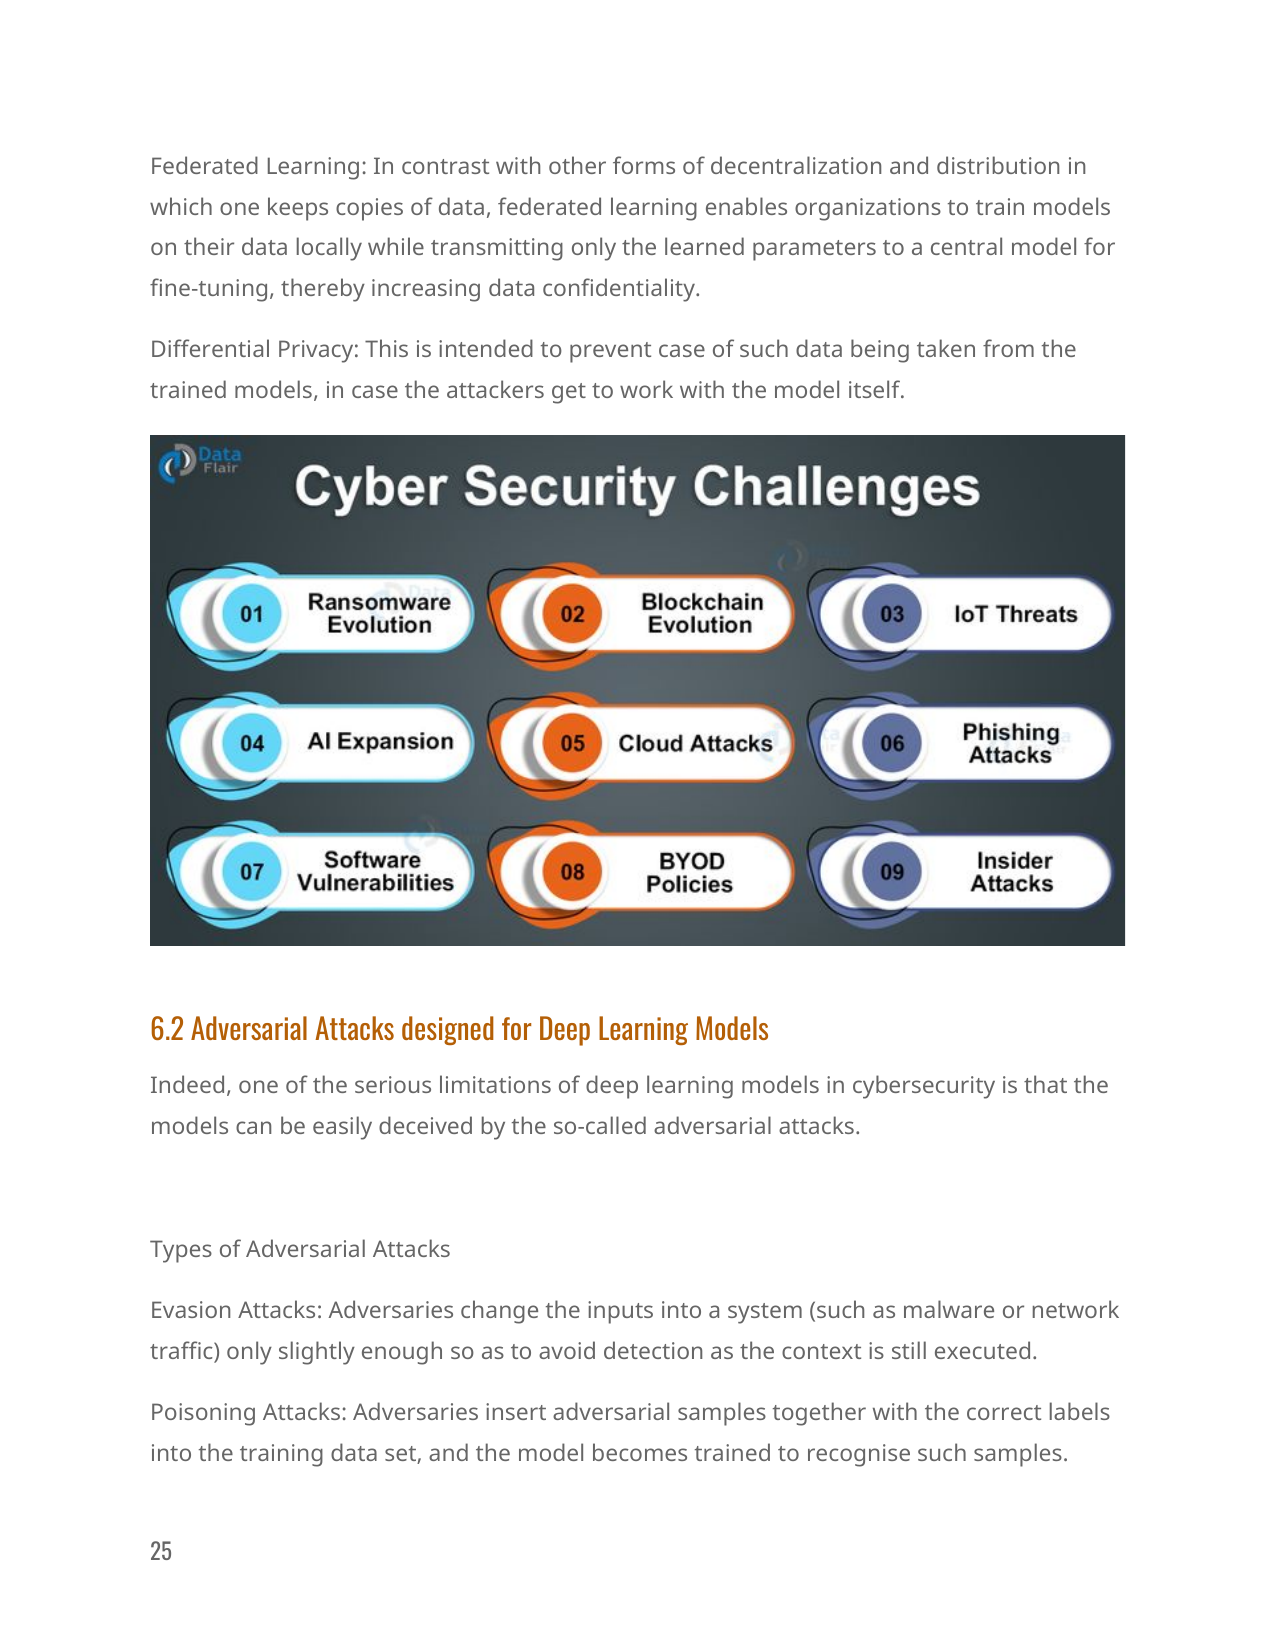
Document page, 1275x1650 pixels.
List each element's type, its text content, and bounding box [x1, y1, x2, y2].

text Types of Adversarial Attacks [150, 1233, 1125, 1264]
text Indeed, one of the serious limitations of deep learning models in cybersecurity is that the models can be easily deceived by the so-called adversarial attacks. [150, 1069, 1125, 1141]
text Poisoning Attacks: Adversaries insert adversarial samples together with the correct labels into the training data set, and the model becomes trained to recognise such samples. [150, 1396, 1125, 1468]
text Differential Privacy: This is intended to prevent case of such data being taken from the trained models, in case the attackers get to work with the model itself. [150, 333, 1125, 405]
text Federated Learning: In contrast with other forms of decentralization and distribution in which one keeps copies of data, federated learning enables organizations to train models on their data locally while transmitting only the learned parameters to a central model for fine-tuning, thereby increasing data confidentiality. [150, 150, 1125, 303]
picture [150, 435, 1125, 946]
text Evasion Attacks: Adversaries change the inputs into a system (such as malware or network traffic) only slightly enough so as to avoid detection as the context is still executed. [150, 1294, 1125, 1366]
subtitle 6.2 Adversarial Attacks designed for Deep Learning Models [150, 1005, 1125, 1048]
